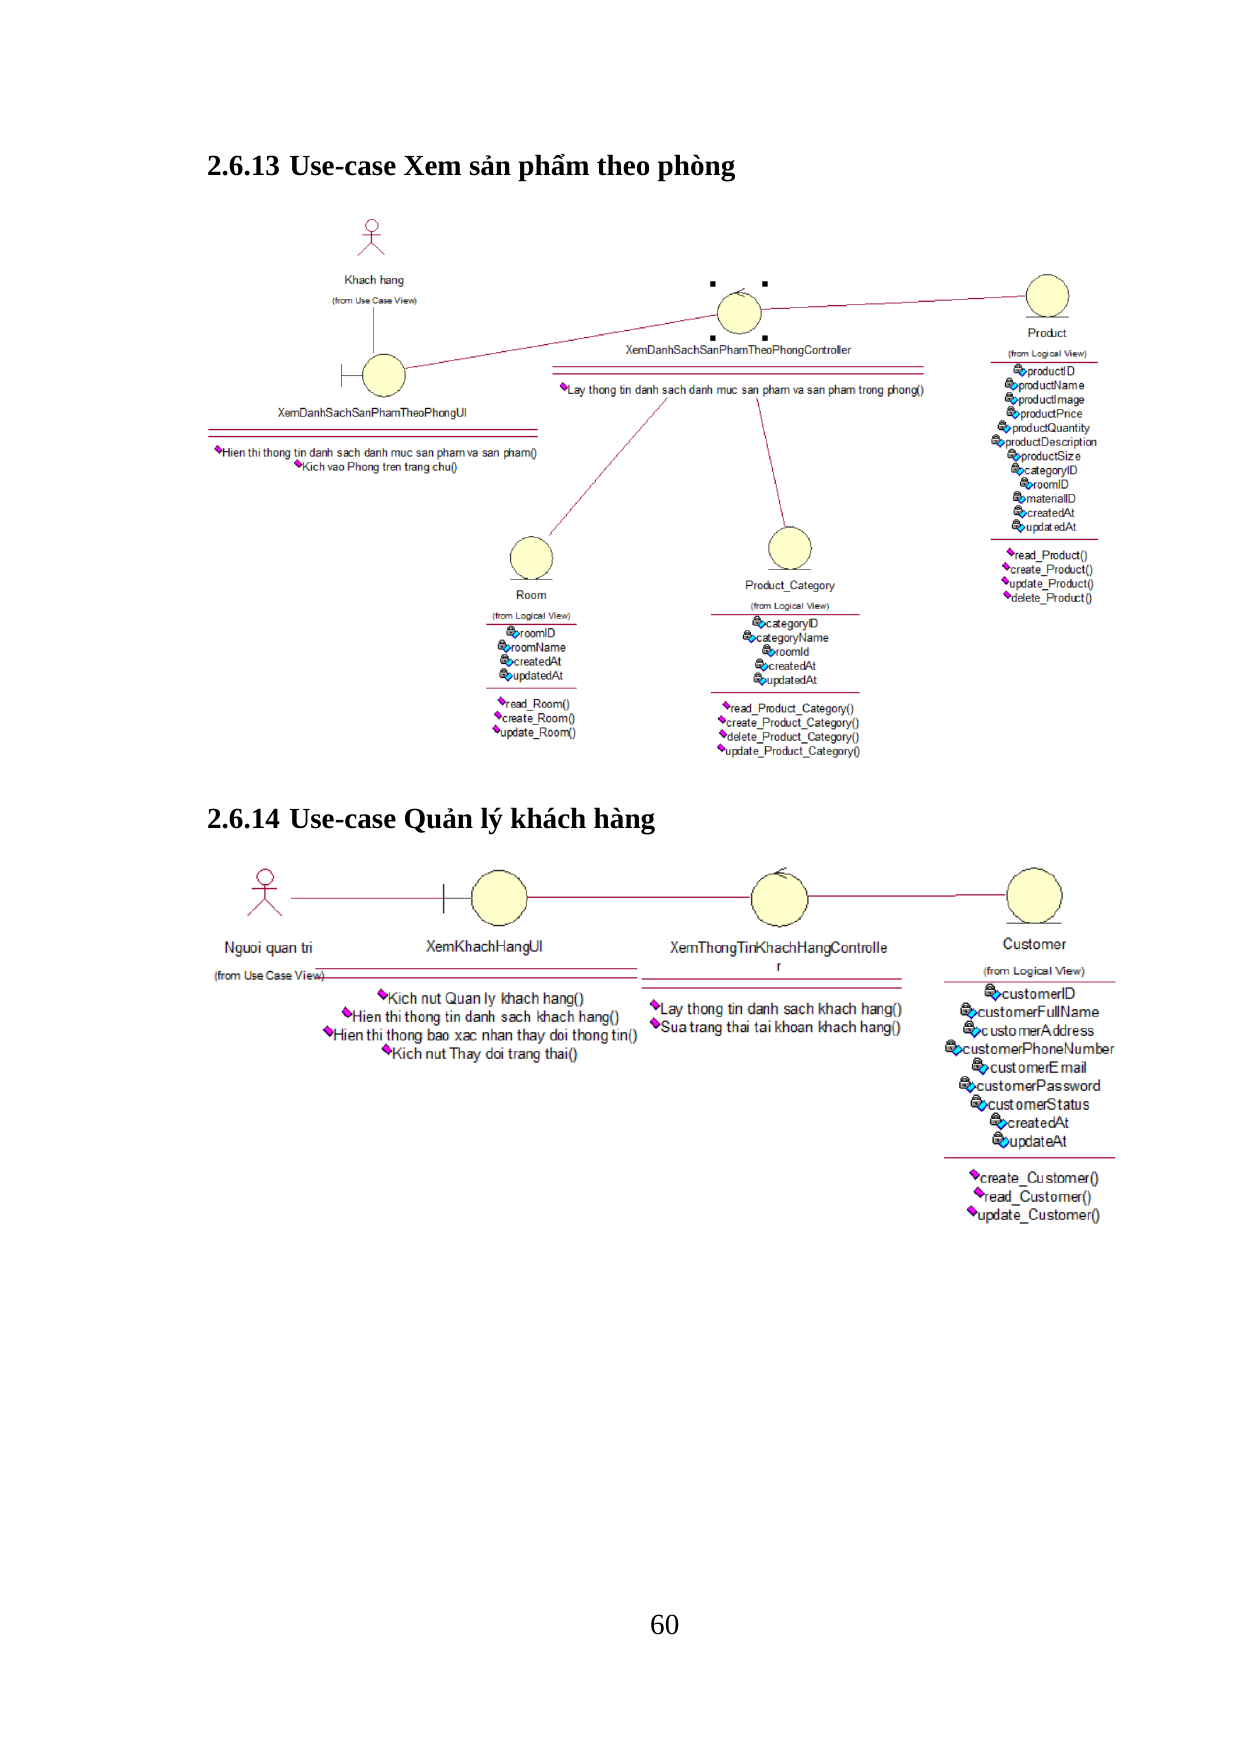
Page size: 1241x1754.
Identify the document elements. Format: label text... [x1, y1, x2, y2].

picture [206, 863, 1123, 1242]
subtitle Use-case Xem sản phẩm theo phòng [207, 148, 1122, 181]
picture [206, 210, 1123, 776]
subtitle Use-case Quản lý khách hàng [207, 801, 1122, 834]
